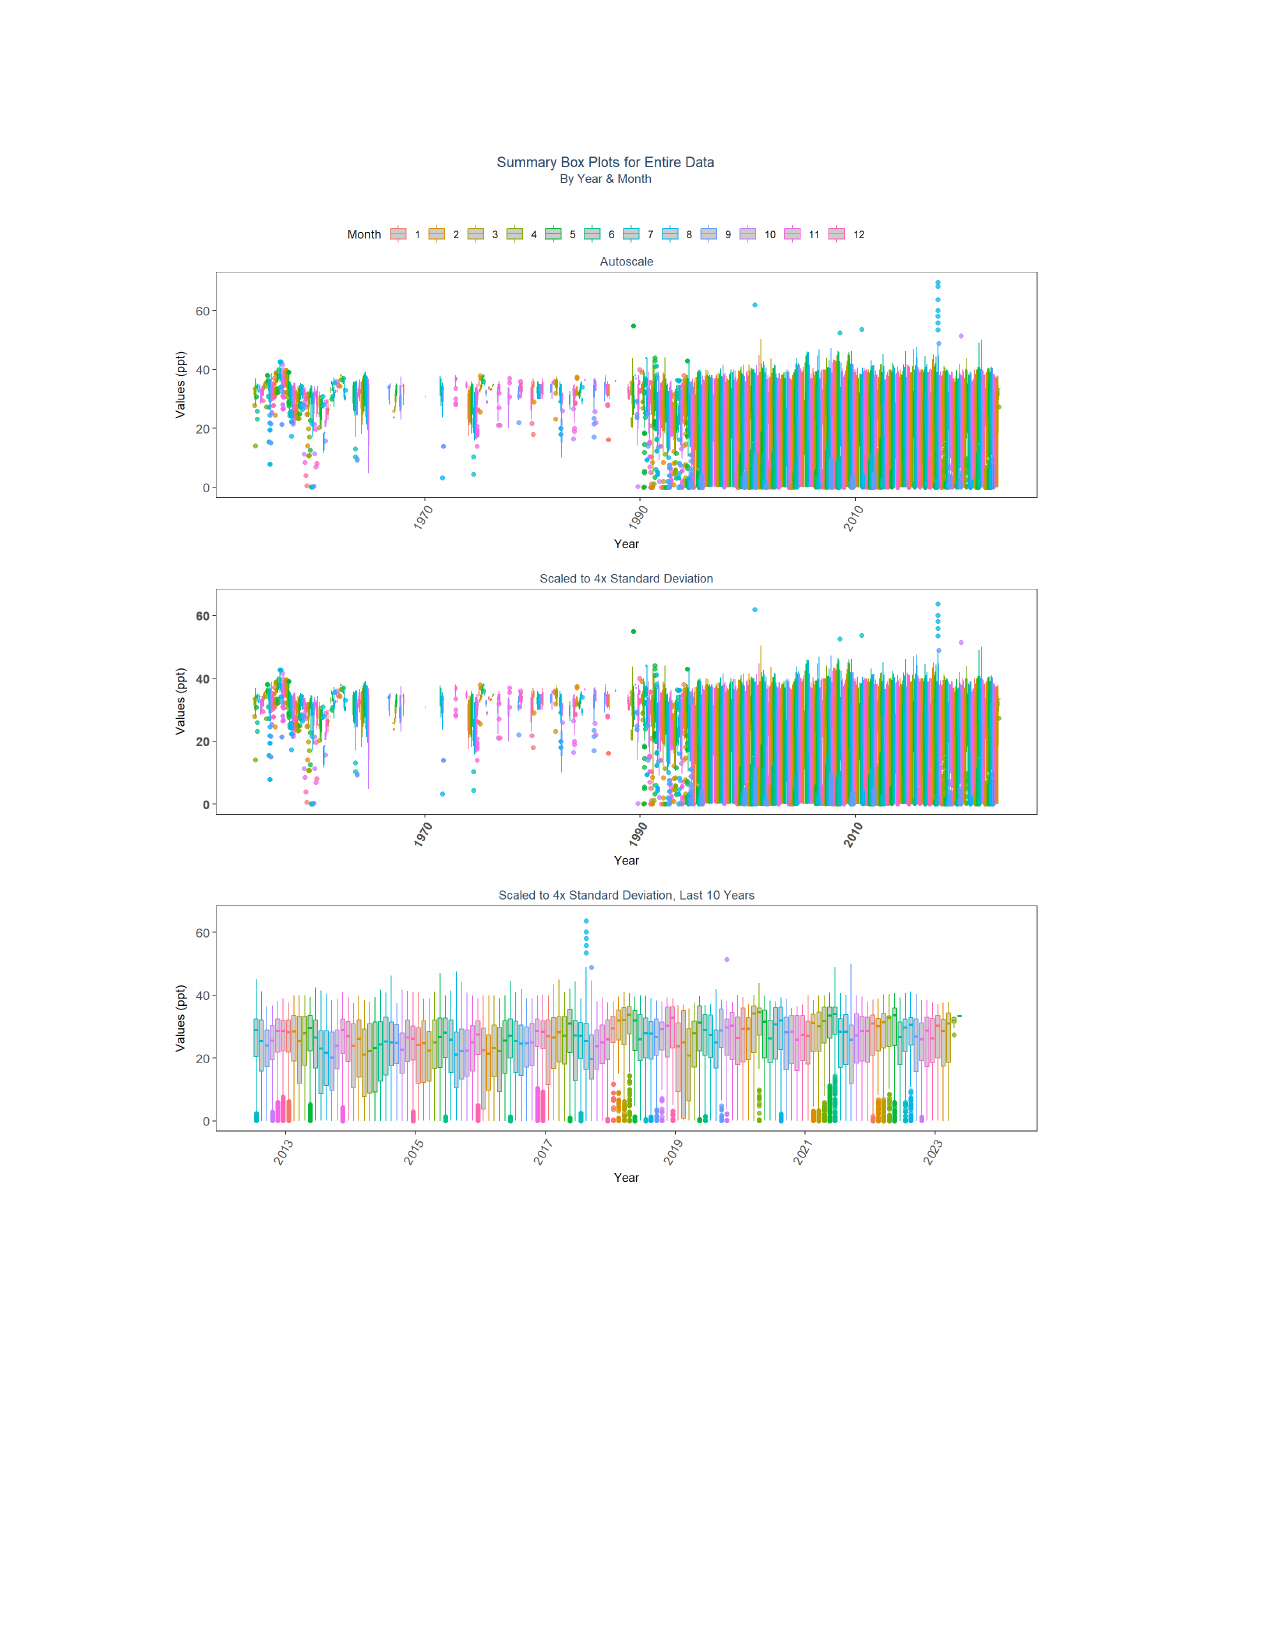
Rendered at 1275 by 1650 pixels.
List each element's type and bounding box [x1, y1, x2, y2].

picture [168, 150, 1044, 1200]
